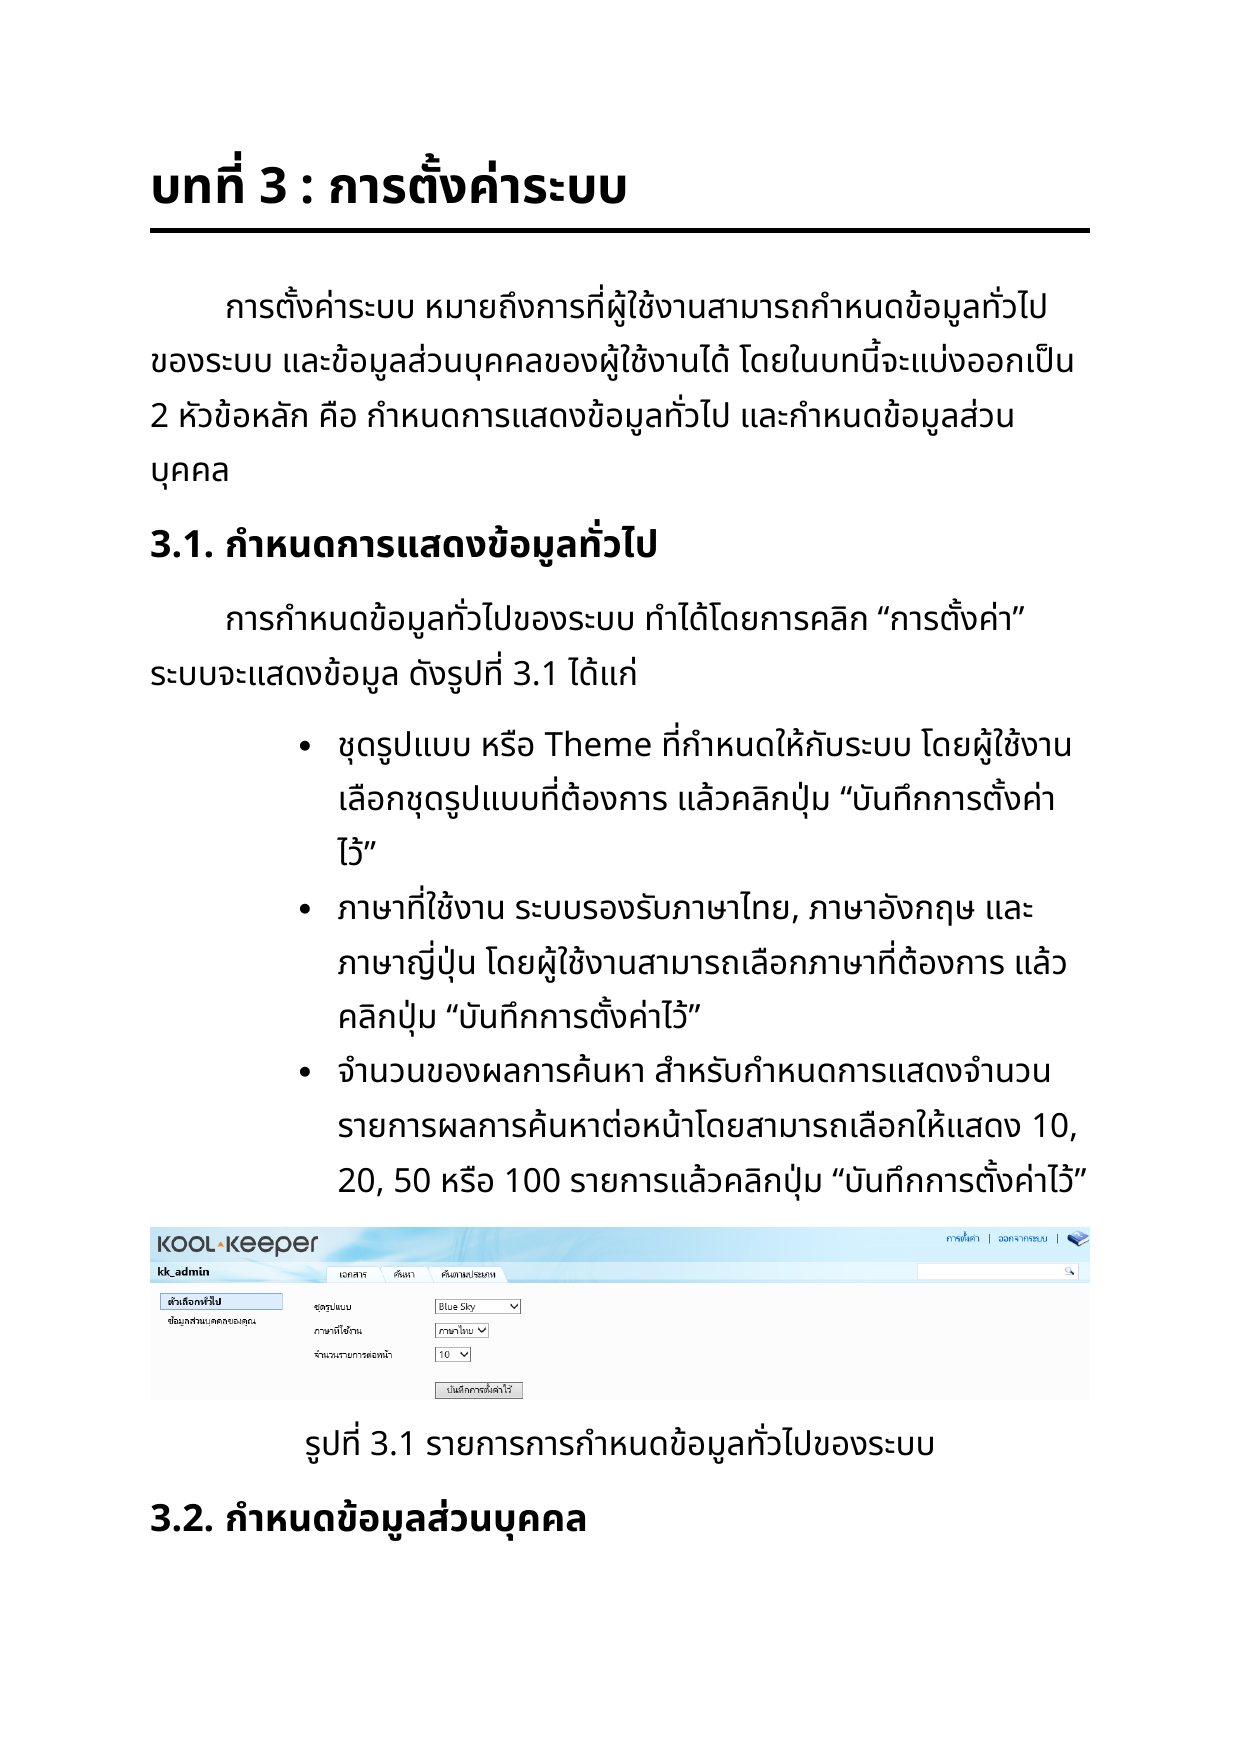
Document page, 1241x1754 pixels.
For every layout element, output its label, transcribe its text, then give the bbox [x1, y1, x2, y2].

picture [150, 1227, 1091, 1400]
text รูปที่ 3.1 รายการการกำหนดข้อมูลทั่วไปของระบบ [150, 1420, 1090, 1471]
list ภาษาที่ใช้งาน ระบบรองรับภาษาไทย, ภาษาอังกฤษ และภาษาญี่ปุ่น โดยผู้ใช้งานสามารถเลือกภาษาที่ต้องการ แล้วคลิกปุ่ม “บันทึกการตั้งค่าไว้” [300, 884, 1090, 1043]
subtitle บทที่ 3 : การตั้งค่าระบบ [150, 150, 1090, 228]
text การกำหนดข้อมูลทั่วไปของระบบ ทำได้โดยการคลิก “การตั้งค่า” ระบบจะแสดงข้อมูล ดังรูปที่ 3.1 ได้แก่ [150, 595, 1090, 700]
list ชุดรูปแบบ หรือ Theme ที่กำหนดให้กับระบบ โดยผู้ใช้งานเลือกชุดรูปแบบที่ต้องการ แล้วคลิกปุ่ม “บันทึกการตั้งค่าไว้” [300, 721, 1090, 880]
text การตั้งค่าระบบ หมายถึงการที่ผู้ใช้งานสามารถกำหนดข้อมูลทั่วไปของระบบ และข้อมูลส่วนบุคคลของผู้ใช้งานได้ โดยในบทนี้จะแบ่งออกเป็น 2 หัวข้อหลัก คือ กำหนดการแสดงข้อมูลทั่วไป และกำหนดข้อมูลส่วนบุคคล [150, 283, 1090, 496]
list จำนวนของผลการค้นหา สำหรับกำหนดการแสดงจำนวนรายการผลการค้นหาต่อหน้าโดยสามารถเลือกให้แสดง 10, 20, 50 หรือ 100 รายการแล้วคลิกปุ่ม “บันทึกการตั้งค่าไว้” [300, 1047, 1090, 1207]
subtitle กำหนดข้อมูลส่วนบุคคล [150, 1491, 1090, 1548]
subtitle กำหนดการแสดงข้อมูลทั่วไป [150, 517, 1090, 574]
